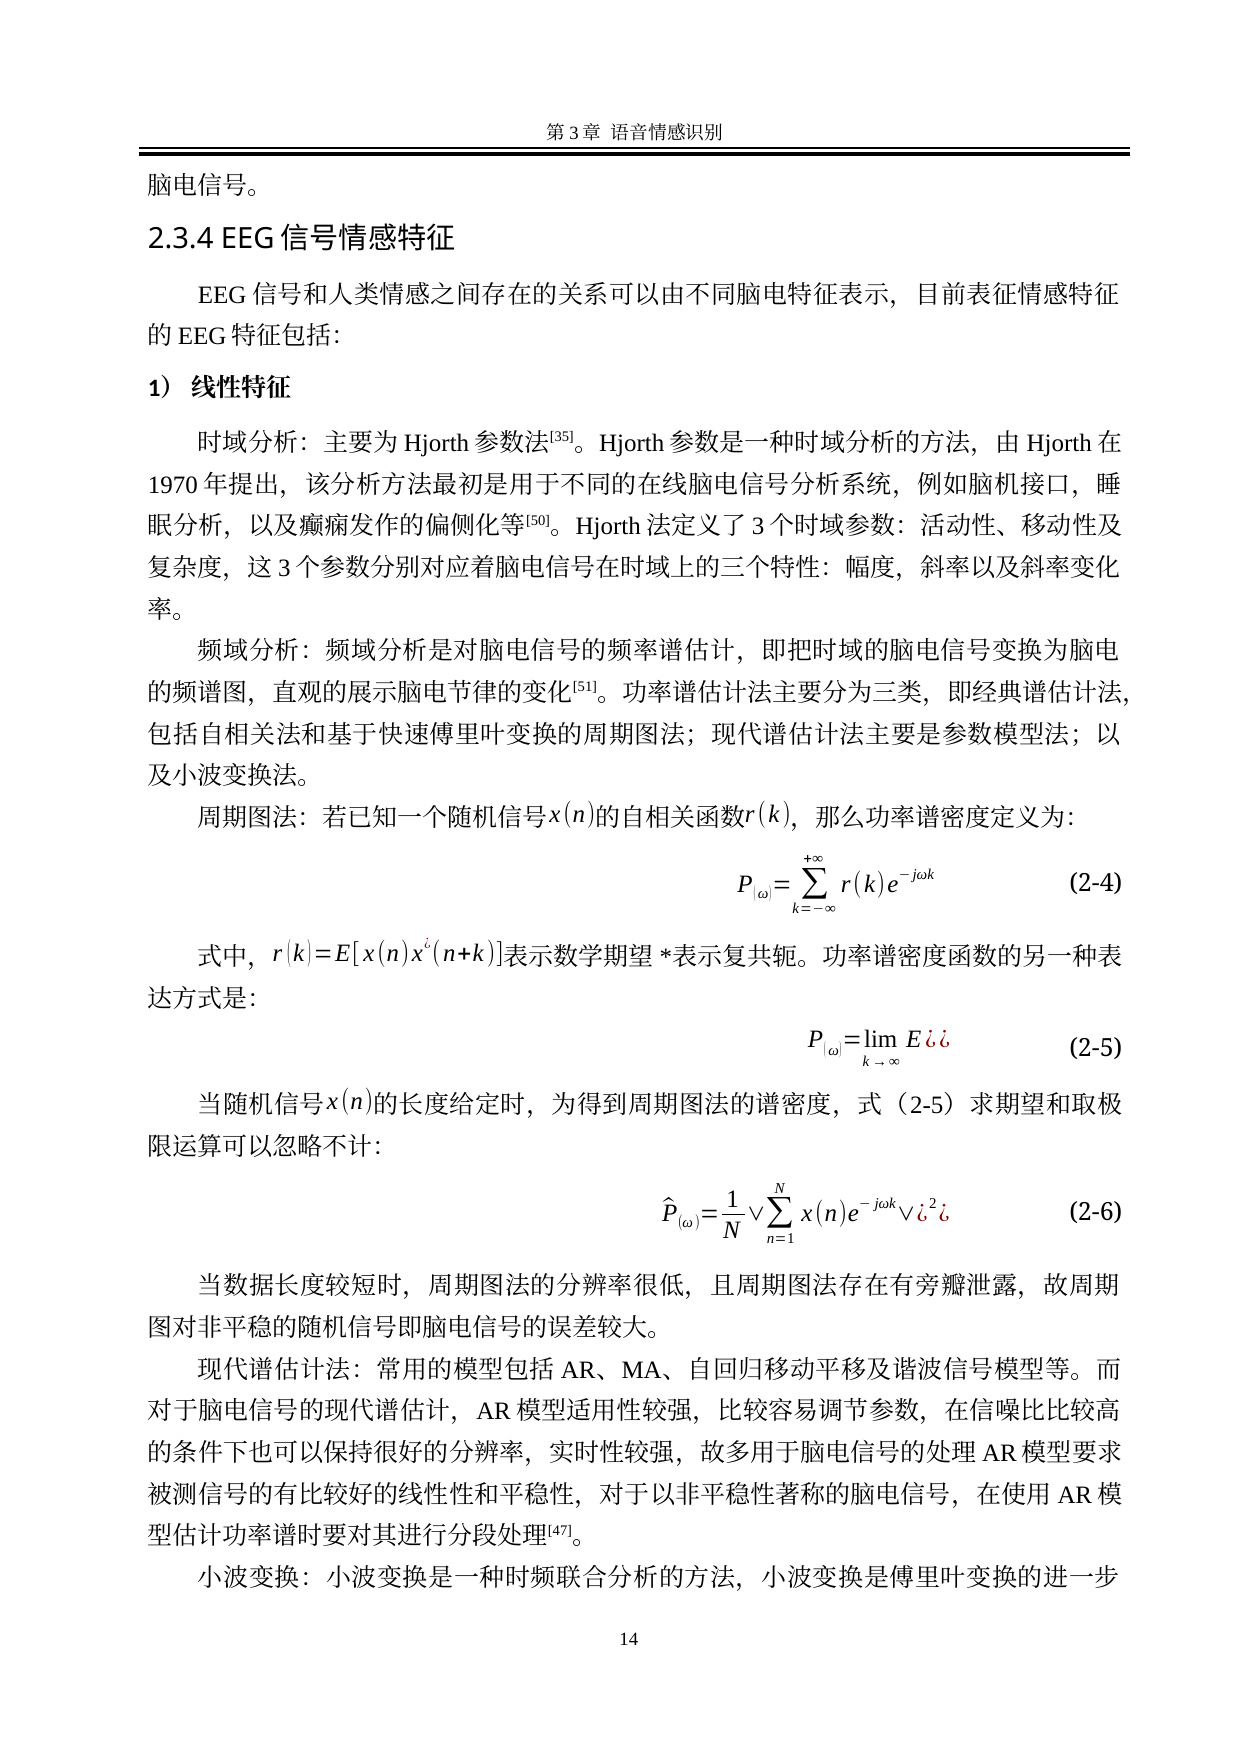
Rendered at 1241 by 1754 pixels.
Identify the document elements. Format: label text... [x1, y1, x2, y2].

text 当数据长度较短时，周期图法的分辨率很低，且周期图法存在有旁瓣泄露，故周期图对非平稳的随机信号即脑电信号的误差较大。 [148, 1261, 1122, 1345]
text 现代谱估计法：常用的模型包括AR、MA、自回归移动平移及谐波信号模型等。而对于脑电信号的现代谱估计，AR模型适用性较强，比较容易调节参数，在信噪比比较高的条件下也可以保持很好的分辨率，实时性较强，故多用于脑电信号的处理AR模型要求被测信号的有比较好的线性性和平稳性，对于以非平稳性著称的脑电信号，在使用AR模型估计功率谱时要对其进行分段处理[47]。 [148, 1345, 1122, 1553]
list 线性特征 [148, 353, 1122, 418]
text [148, 161, 1122, 202]
text 当随机信号的长度给定时，为得到周期图法的谱密度，式（2-5）求期望和取极限运算可以忽略不计： [148, 1081, 1122, 1164]
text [148, 1553, 1122, 1595]
subtitle 2.3.4 EEG信号情感特征 [148, 215, 1122, 257]
text 周期图法：若已知一个随机信号的自相关函数，那么功率谱密度定义为： [148, 793, 1122, 835]
text EEG信号和人类情感之间存在的关系可以由不同脑电特征表示，目前表征情感特征的EEG特征包括： [148, 270, 1122, 353]
text 频域分析：频域分析是对脑电信号的频率谱估计，即把时域的脑电信号变换为脑电的频谱图，直观的展示脑电节律的变化[51]。功率谱估计法主要分为三类，即经典谱估计法，包括自相关法和基于快速傅里叶变换的周期图法；现代谱估计法主要是参数模型法；以及小波变换法。 [148, 626, 1122, 793]
text (2-4) [148, 835, 1122, 932]
text 时域分析：主要为Hjorth参数法[35]。Hjorth参数是一种时域分析的方法，由Hjorth在1970年提出，该分析方法最初是用于不同的在线脑电信号分析系统，例如脑机接口，睡眠分析，以及癫痫发作的偏侧化等[50]。Hjorth法定义了3个时域参数：活动性、移动性及复杂度，这3个参数分别对应着脑电信号在时域上的三个特性：幅度，斜率以及斜率变化率。 [148, 418, 1122, 626]
text (2-6) [148, 1164, 1122, 1261]
text 式中，表示数学期望 *表示复共轭。功率谱密度函数的另一种表达方式是： [148, 932, 1122, 1016]
text (2-5) [148, 1016, 1122, 1081]
